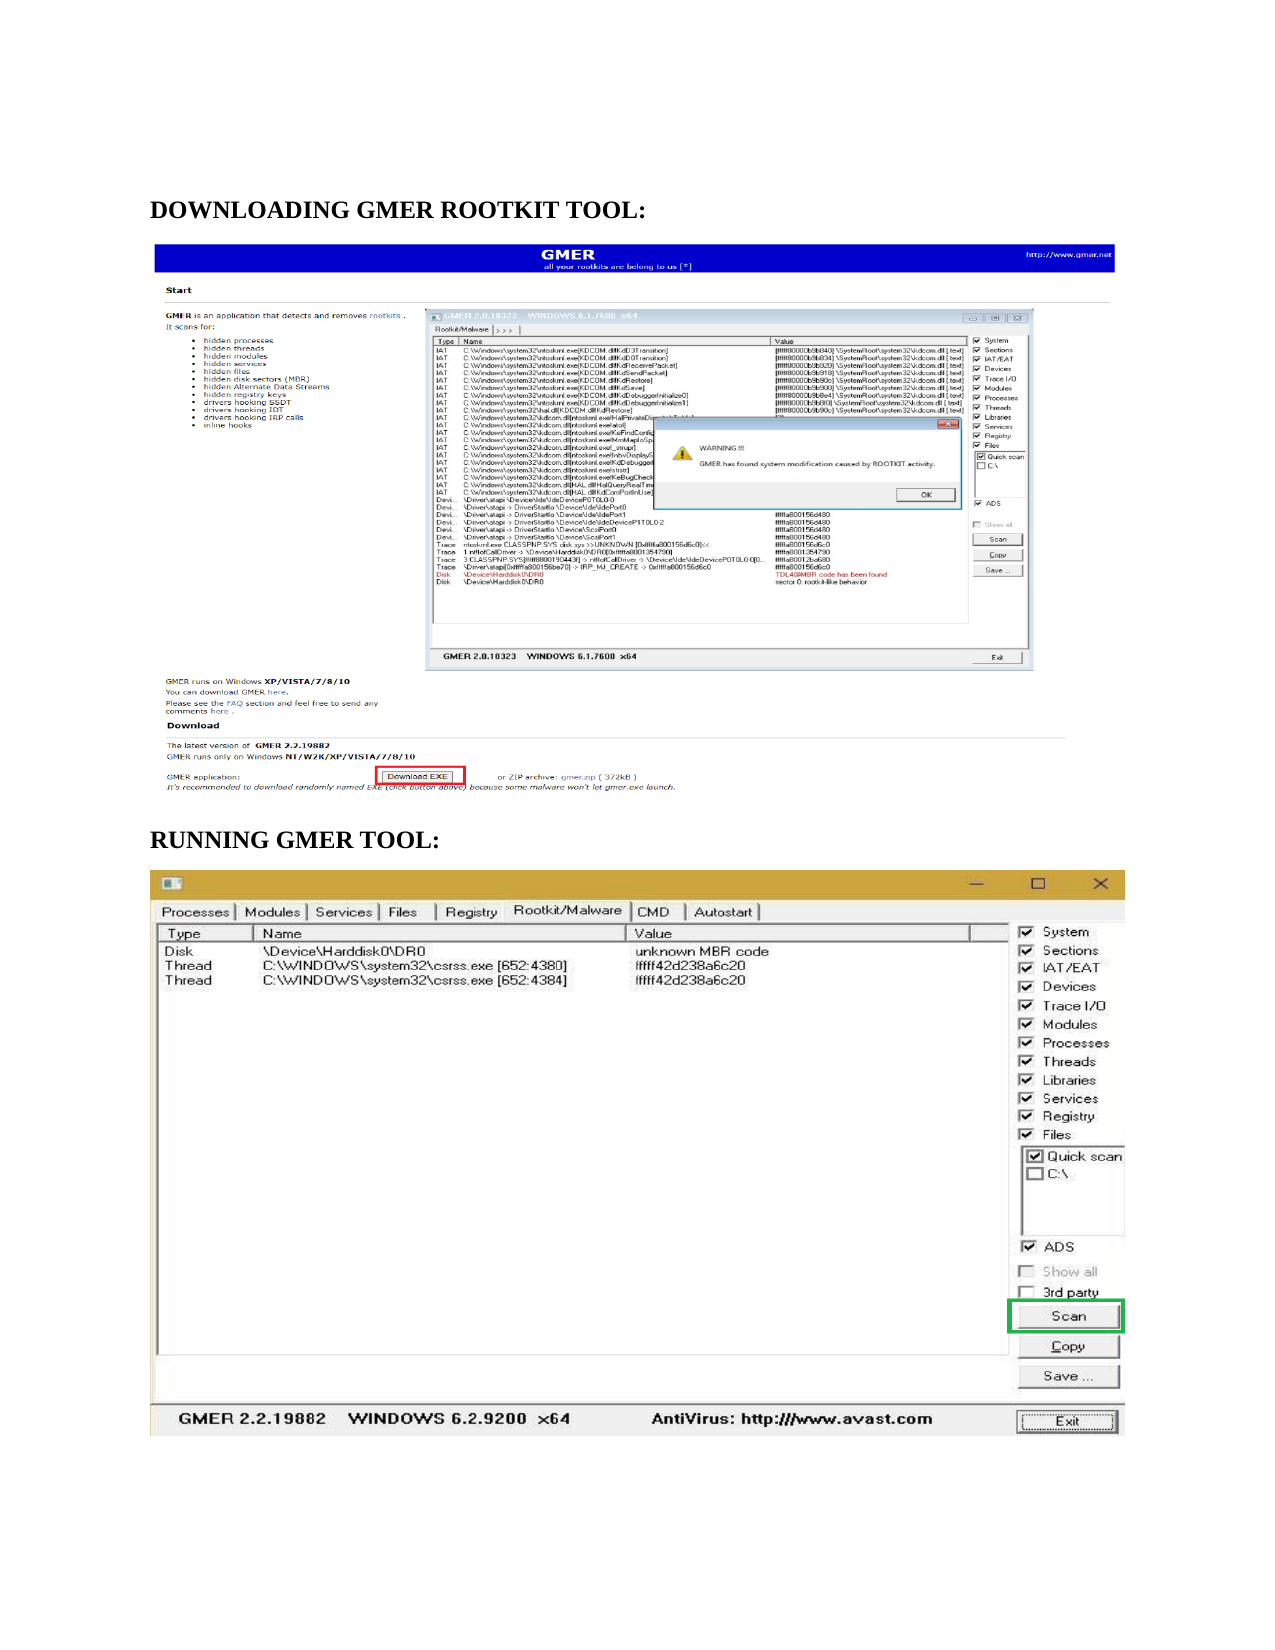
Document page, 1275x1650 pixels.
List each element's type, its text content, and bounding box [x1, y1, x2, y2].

picture [150, 870, 1125, 1436]
text DOWNLOADING GMER ROOTKIT TOOL: [150, 196, 1125, 224]
picture [150, 241, 1125, 809]
text RUNNING GMER TOOL: [150, 825, 1125, 854]
